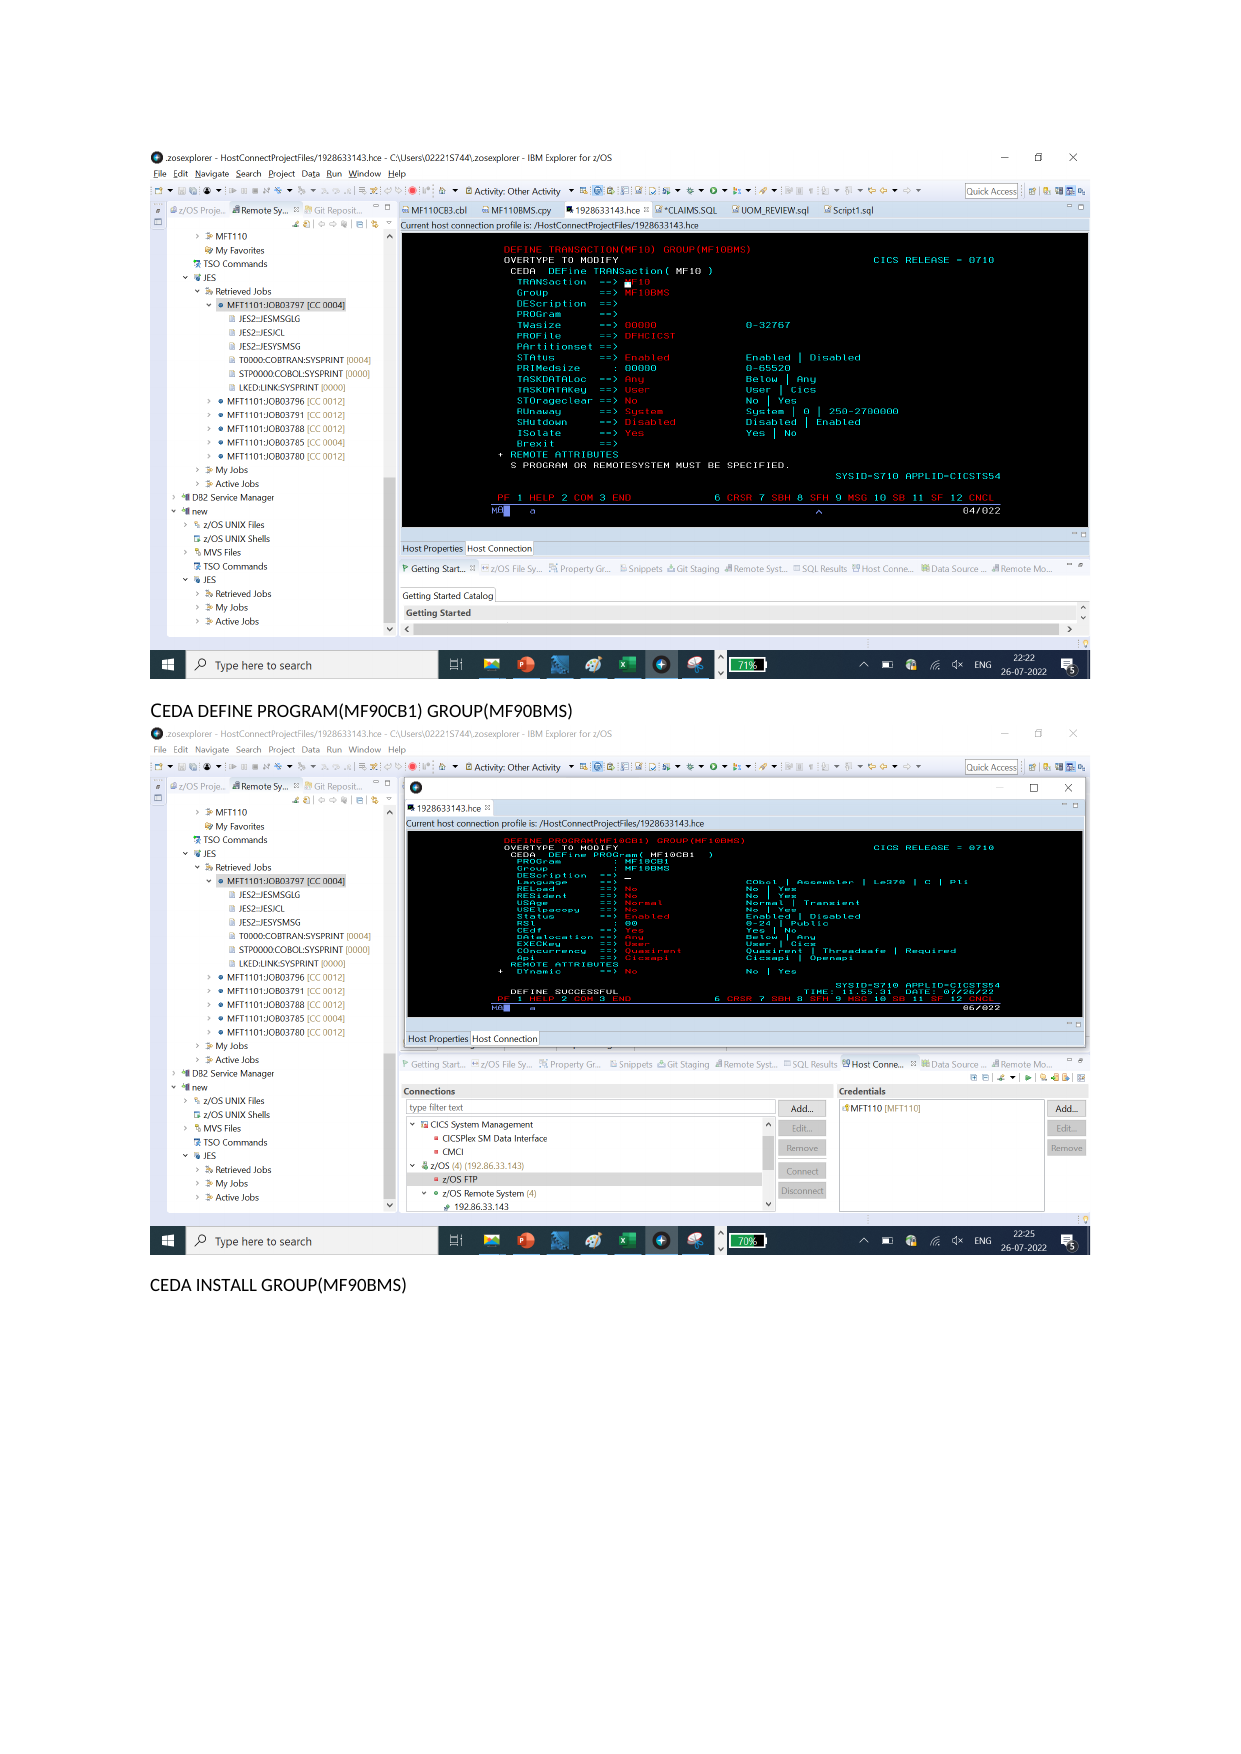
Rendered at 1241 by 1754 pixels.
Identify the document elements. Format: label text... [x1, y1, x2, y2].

picture [150, 150, 1091, 679]
picture [150, 725, 1091, 1255]
text CEDA INSTALL GROUP(MF90BMS) [150, 1273, 1090, 1296]
text CEDA DEFINE PROGRAM(MF90CB1) GROUP(MF90BMS) [150, 698, 1090, 725]
